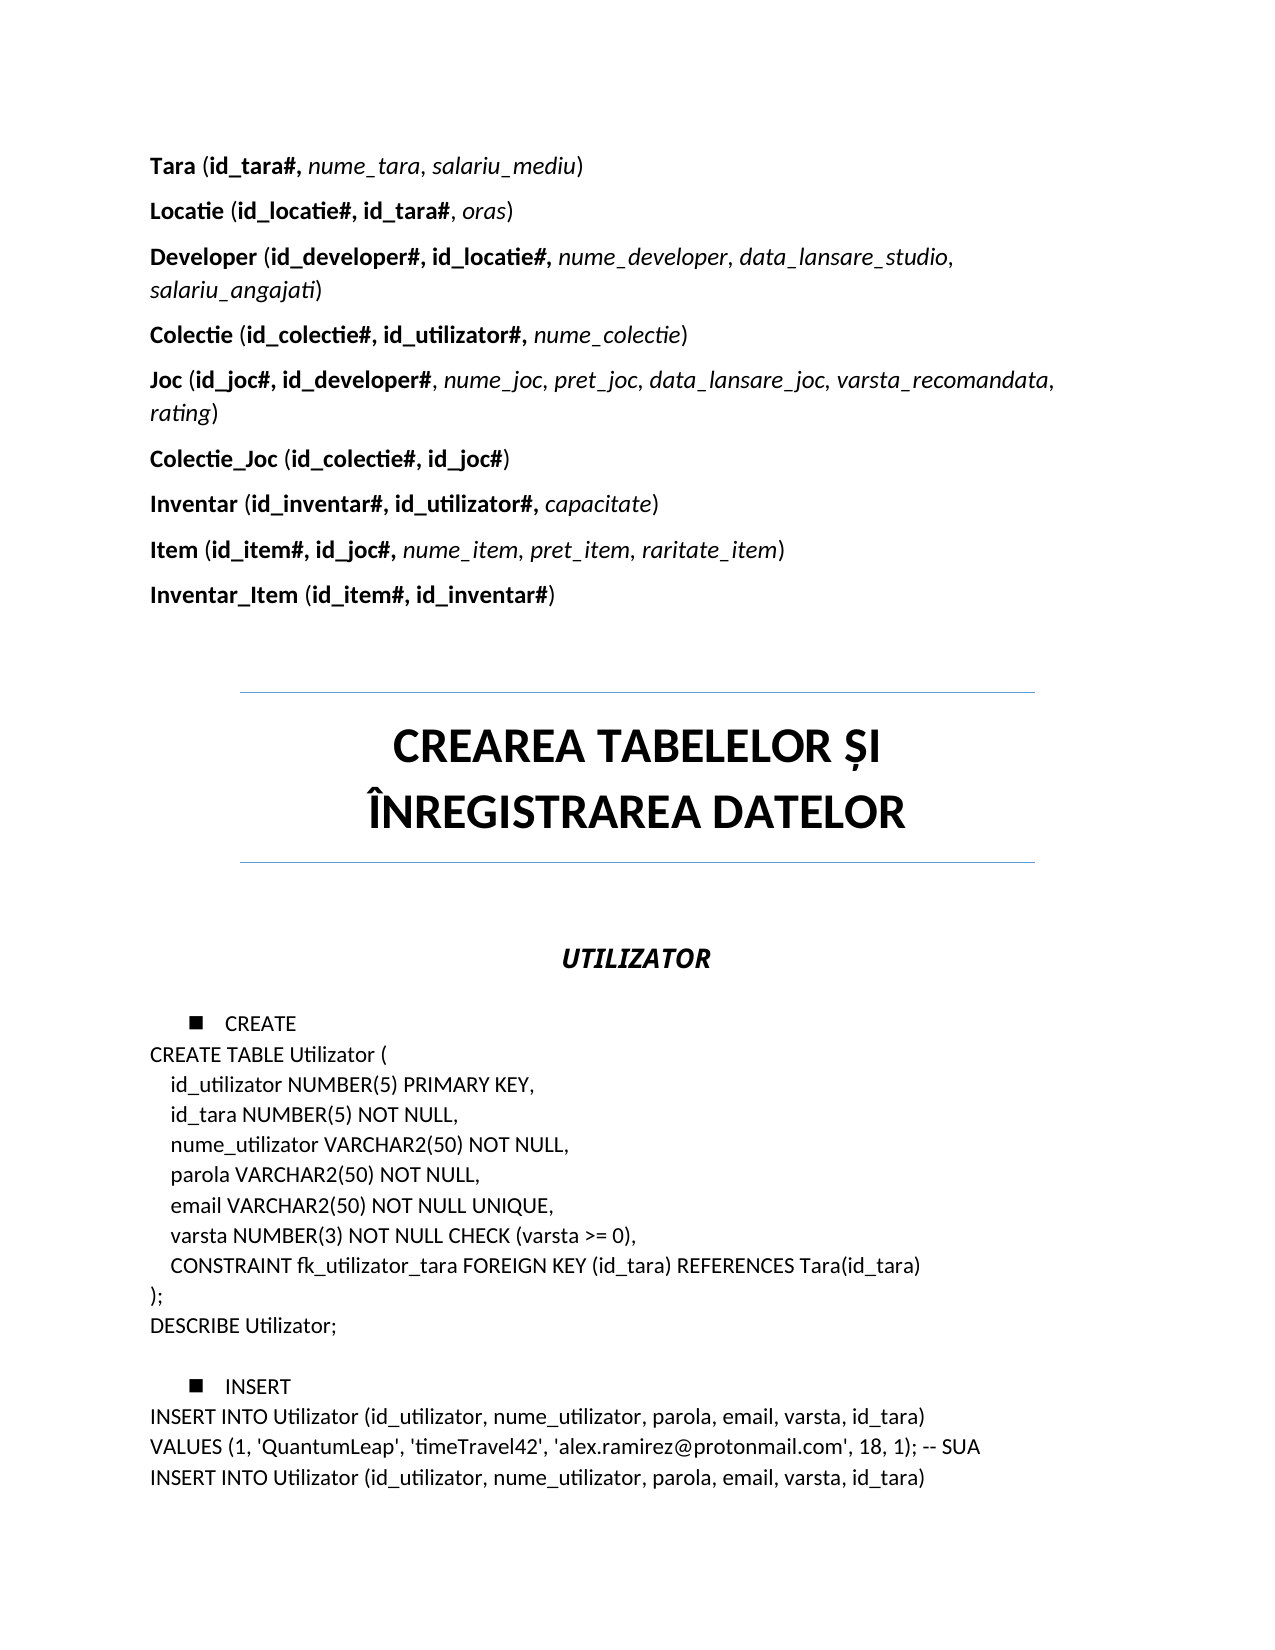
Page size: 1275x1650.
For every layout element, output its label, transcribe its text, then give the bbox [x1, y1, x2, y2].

text CREAREA TABELELOR ȘI ÎNREGISTRAREA DATELOR [240, 693, 1035, 862]
list INSERT [187, 1372, 1125, 1400]
text VALUES (1, 'QuantumLeap', 'timeTravel42', 'alex.ramirez@protonmail.com', 18, 1); -- SUA [150, 1432, 1125, 1461]
text Colectie_Joc (id_colectie#, id_joc#) [150, 443, 1125, 473]
text Locatie (id_locatie#, id_tara#, oras) [150, 195, 1125, 226]
text id_tara NUMBER(5) NOT NULL, [150, 1100, 1125, 1128]
text Colectie (id_colectie#, id_utilizator#, nume_colectie) [150, 319, 1125, 350]
text nume_utilizator VARCHAR2(50) NOT NULL, [150, 1130, 1125, 1158]
text id_utilizator NUMBER(5) PRIMARY KEY, [150, 1070, 1125, 1098]
text CONSTRAINT fk_utilizator_tara FOREIGN KEY (id_tara) REFERENCES Tara(id_tara) [150, 1251, 1125, 1279]
text Tara (id_tara#, nume_tara, salariu_mediu) [150, 150, 1125, 181]
text Inventar_Item (id_item#, id_inventar#) [150, 579, 1125, 610]
text Item (id_item#, id_joc#, nume_item, pret_item, raritate_item) [150, 534, 1125, 564]
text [150, 1463, 1125, 1491]
text email VARCHAR2(50) NOT NULL UNIQUE, [150, 1191, 1125, 1219]
text ); [150, 1281, 1125, 1309]
list CREATE [187, 1009, 1125, 1038]
text Inventar (id_inventar#, id_utilizator#, capacitate) [150, 488, 1125, 519]
text INSERT INTO Utilizator (id_utilizator, nume_utilizator, parola, email, varsta, id_tara) [150, 1402, 1125, 1430]
text Developer (id_developer#, id_locatie#, nume_developer, data_lansare_studio, salariu_angajati) [150, 241, 1125, 304]
text parola VARCHAR2(50) NOT NULL, [150, 1161, 1125, 1189]
text CREATE TABLE Utilizator ( [150, 1040, 1125, 1068]
text DESCRIBE Utilizator; [150, 1312, 1125, 1340]
text Joc (id_joc#, id_developer#, nume_joc, pret_joc, data_lansare_joc, varsta_recomandata, rating) [150, 364, 1125, 428]
subtitle UTILIZATOR [150, 939, 1125, 976]
text varsta NUMBER(3) NOT NULL CHECK (varsta >= 0), [150, 1221, 1125, 1249]
